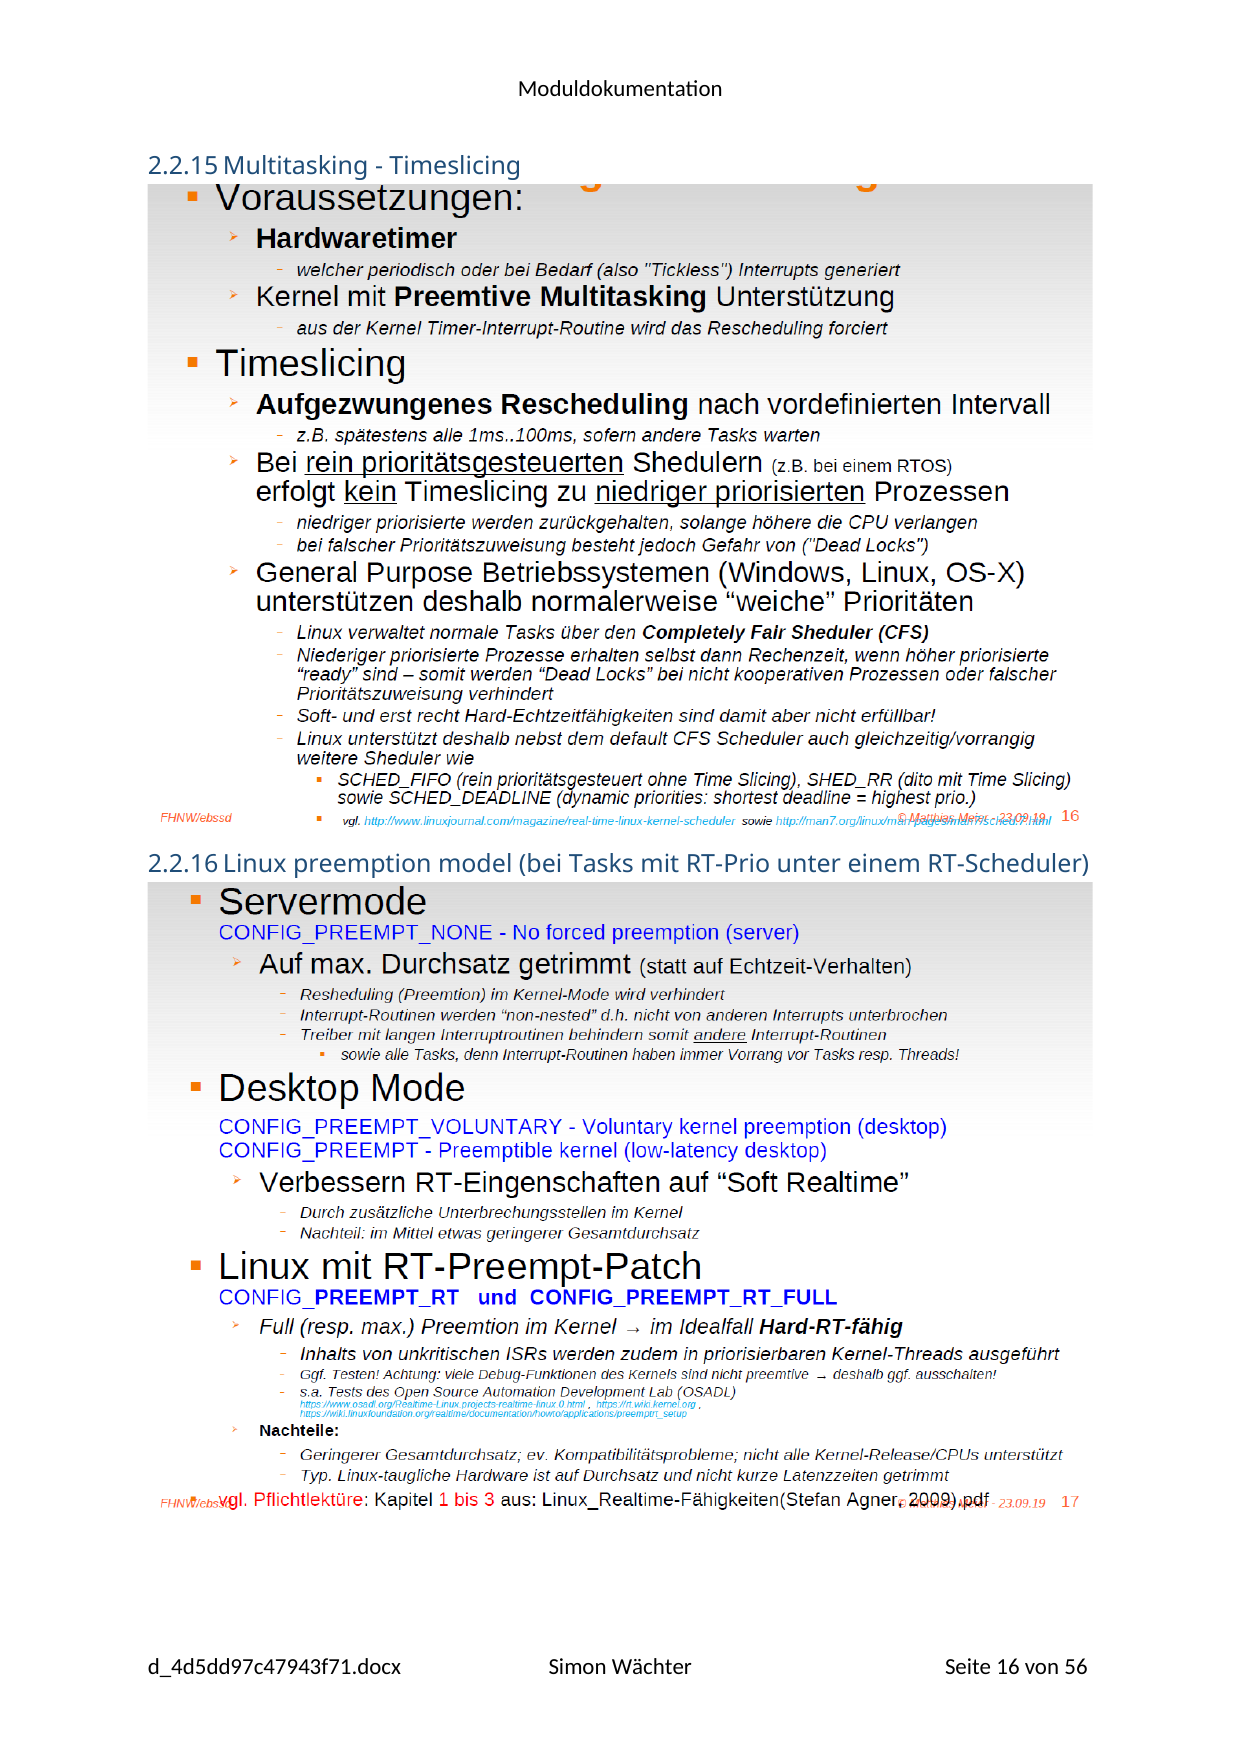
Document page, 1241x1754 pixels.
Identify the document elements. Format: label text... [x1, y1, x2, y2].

picture [147, 882, 1093, 1511]
subtitle Linux preemption model (bei Tasks mit RT-Prio unter einem RT-Scheduler) [148, 845, 1093, 879]
picture [147, 184, 1093, 827]
subtitle Multitasking - Timeslicing [148, 148, 1093, 182]
